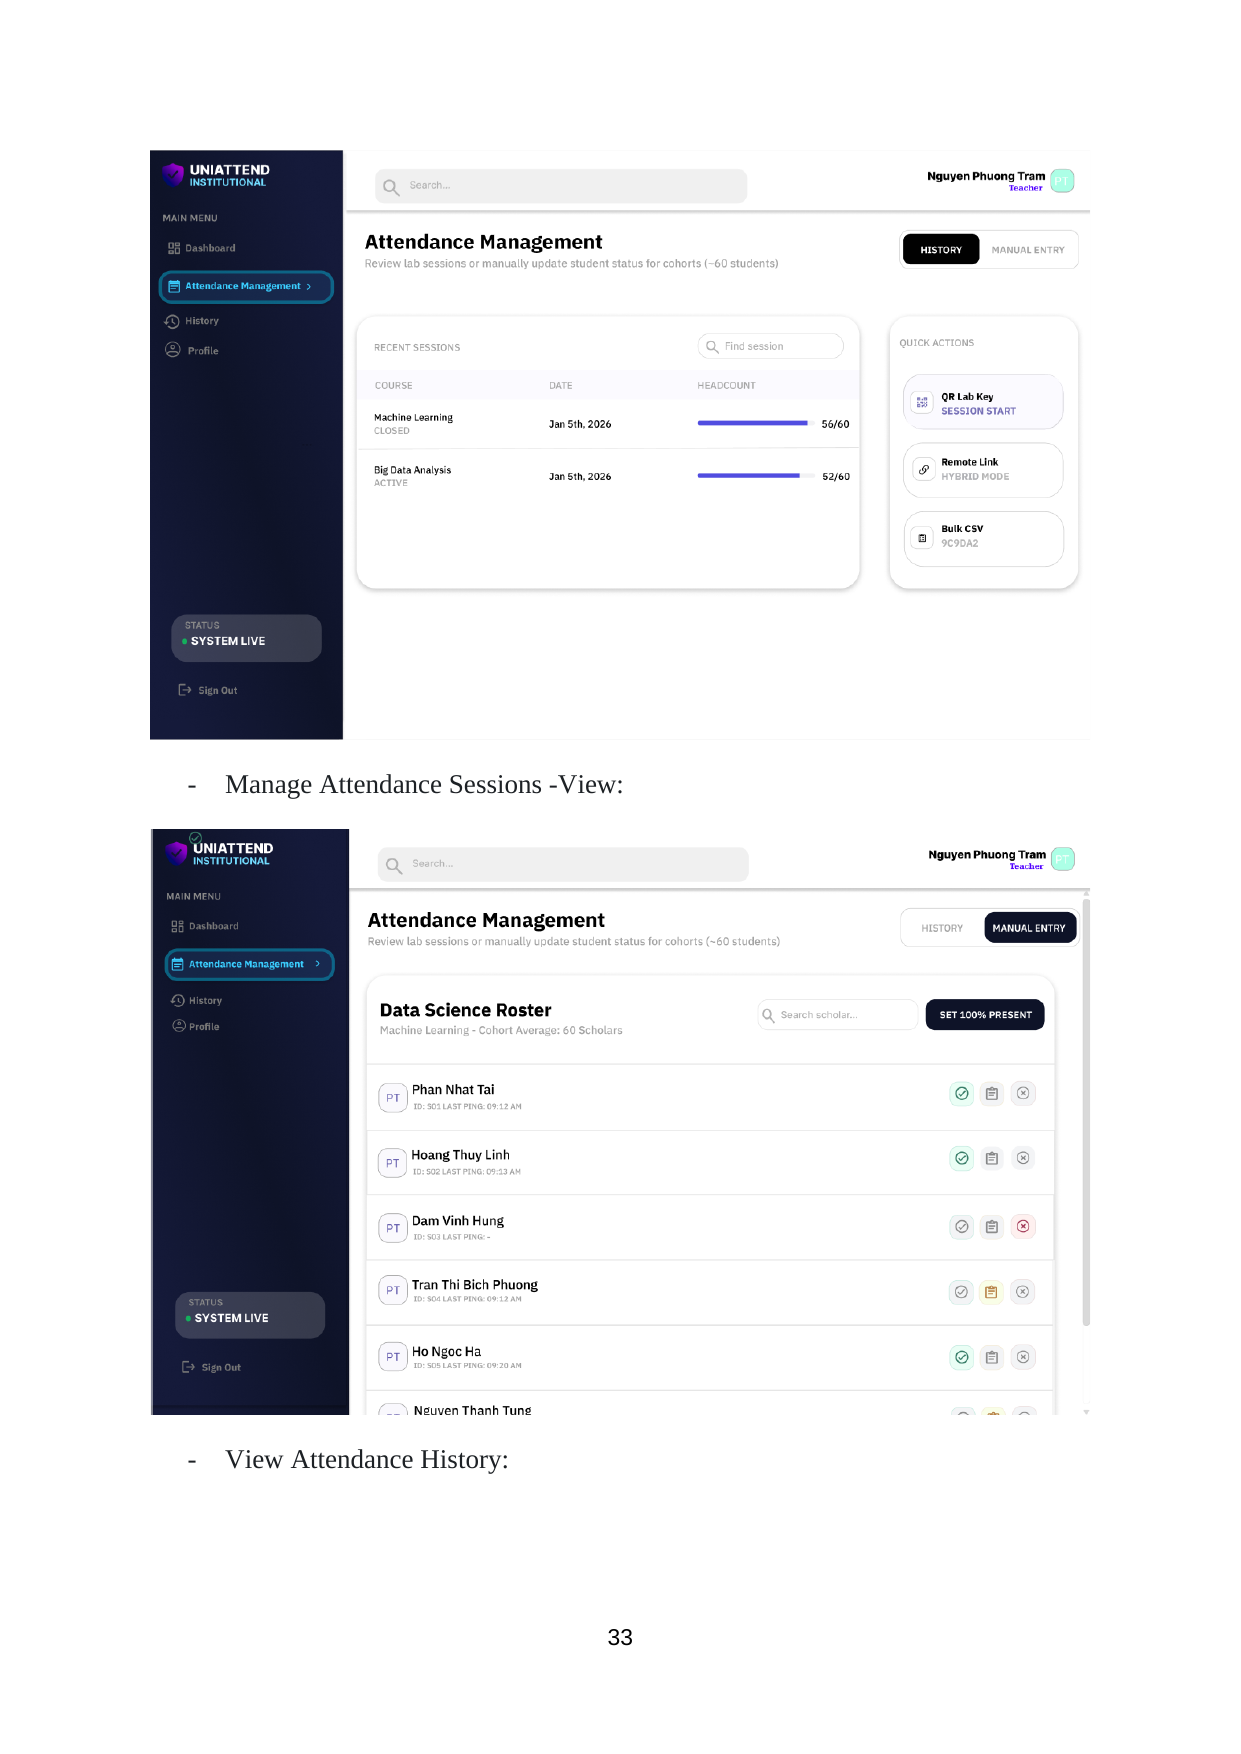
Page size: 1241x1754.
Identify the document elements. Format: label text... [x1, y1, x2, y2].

picture [150, 150, 1091, 740]
list Manage Attendance Sessions -View: [187, 768, 1090, 799]
list View Attendance History: [187, 1443, 1090, 1474]
picture [150, 829, 1091, 1415]
